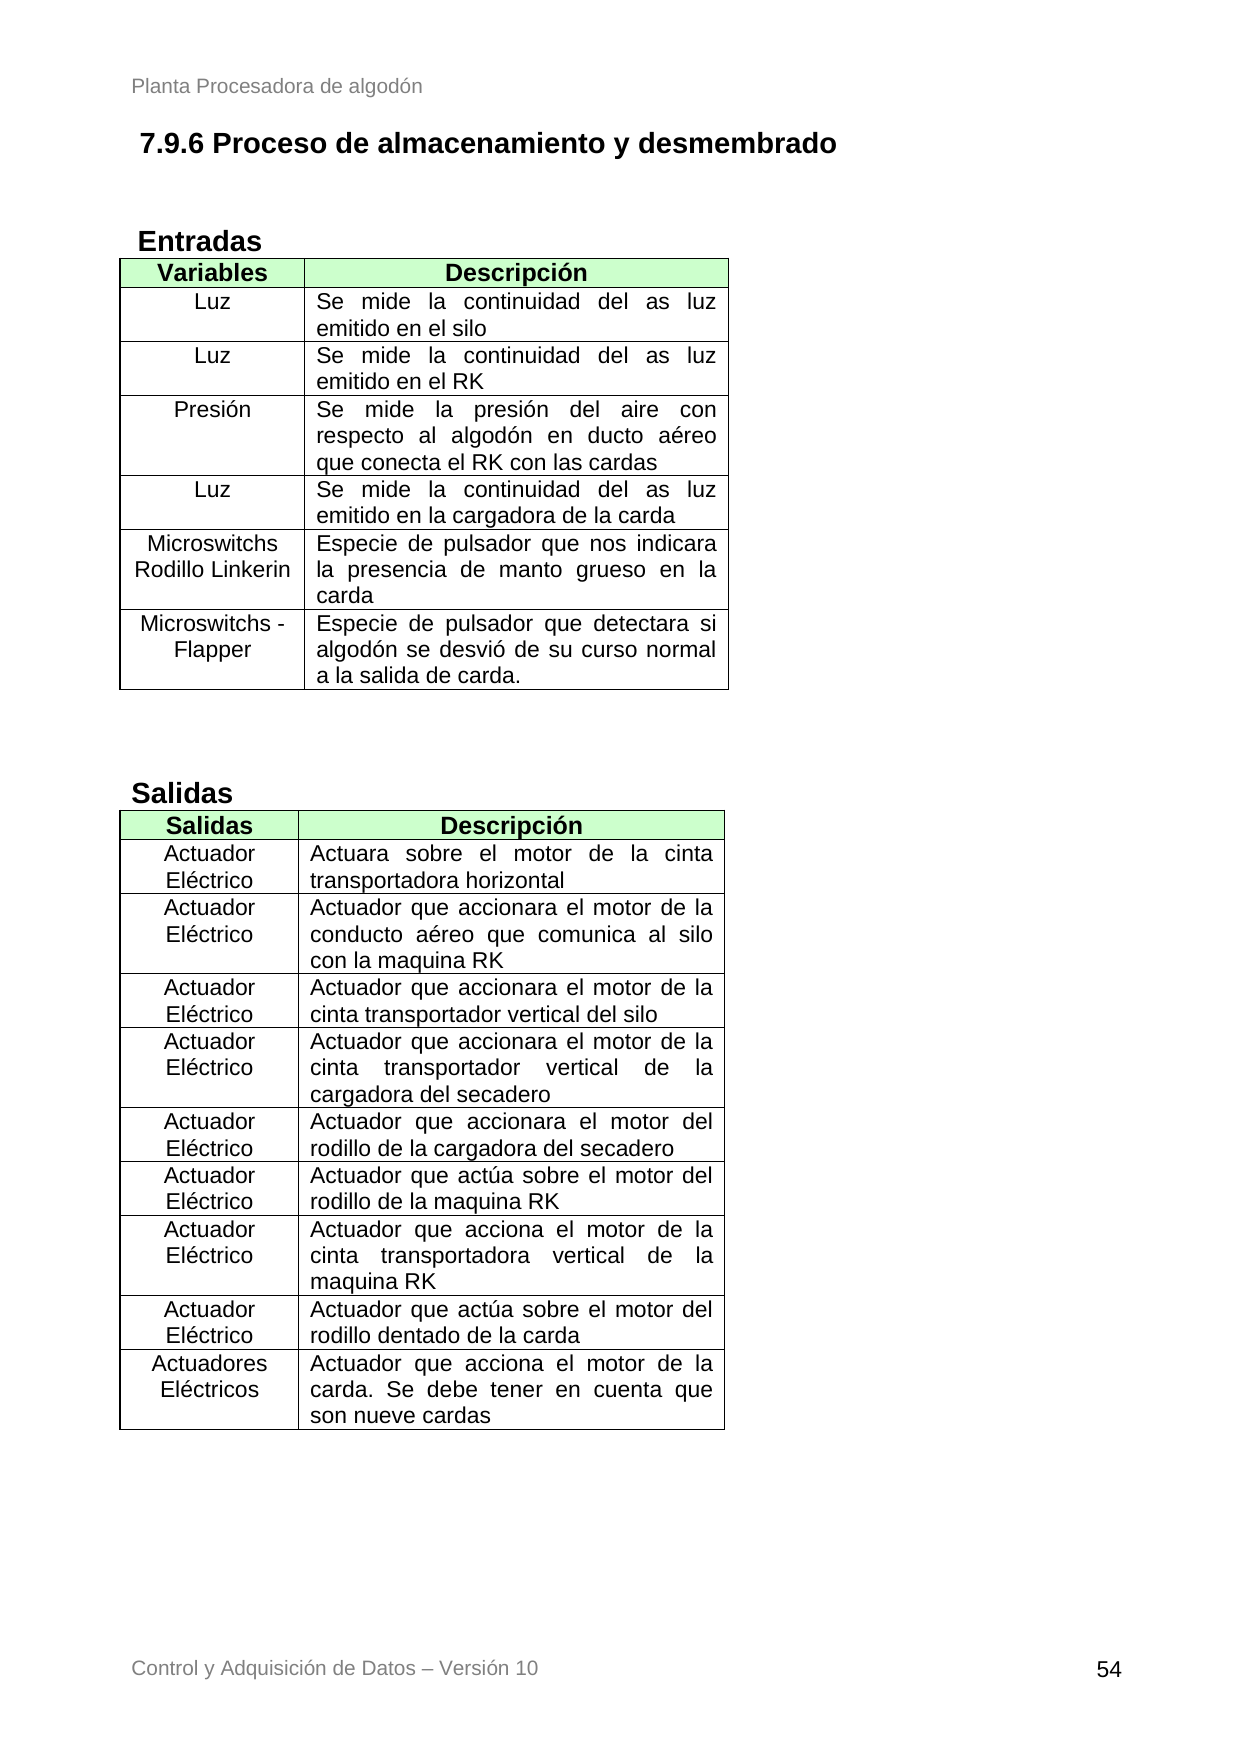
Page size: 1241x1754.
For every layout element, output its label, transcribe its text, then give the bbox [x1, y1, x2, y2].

table_cell Actuador que acciona el motor de la cinta transportadora vertical de la maquina RK [299, 1216, 724, 1295]
table_cell Actuador que acciona el motor de la carda. Se debe tener en cuenta que son nueve cardas [299, 1350, 724, 1428]
table_cell Actuador Eléctrico [121, 1162, 298, 1214]
table_cell Actuador Eléctrico [121, 974, 298, 1027]
table_cell Actuara sobre el motor de la cinta transportadora horizontal [299, 840, 724, 893]
table_cell Actuador Eléctrico [121, 1108, 298, 1161]
table_cell Microswitchs - Flapper [121, 610, 304, 689]
table_cell Actuador que accionara el motor de la conducto aéreo que comunica al silo con la maquina RK [299, 894, 724, 973]
table_cell Especie de pulsador que detectara si algodón se desvió de su curso normal a la salida de carda. [305, 610, 728, 689]
table_cell Actuador Eléctrico [121, 1028, 298, 1107]
table_cell Actuadores Eléctricos [121, 1350, 298, 1428]
table_header Descripción [305, 259, 728, 287]
table_header Variables [121, 259, 304, 287]
subtitle 7.9.6 Proceso de almacenamiento y desmembrado [131, 127, 1122, 160]
table_cell Especie de pulsador que nos indicara la presencia de manto grueso en la carda [305, 530, 728, 609]
table_cell Luz [121, 476, 304, 528]
table_cell Luz [121, 288, 304, 341]
table_cell Actuador que accionara el motor de la cinta transportador vertical del silo [299, 974, 724, 1027]
table_header Descripción [299, 811, 724, 839]
table_cell Actuador Eléctrico [121, 1216, 298, 1295]
table_cell Actuador Eléctrico [121, 894, 298, 973]
table_cell Se mide la presión del aire con respecto al algodón en ducto aéreo que conecta el RK con las cardas [305, 396, 728, 475]
table_cell Actuador Eléctrico [121, 840, 298, 893]
text Salidas [131, 776, 1122, 809]
table_cell Se mide la continuidad del as luz emitido en el RK [305, 342, 728, 395]
table_cell Actuador que actúa sobre el motor del rodillo dentado de la carda [299, 1296, 724, 1348]
table_cell Presión [121, 396, 304, 475]
table_cell Actuador que accionara el motor del rodillo de la cargadora del secadero [299, 1108, 724, 1161]
table_cell Luz [121, 342, 304, 395]
table_header Salidas [121, 811, 298, 839]
table_cell Actuador que accionara el motor de la cinta transportador vertical de la cargadora del secadero [299, 1028, 724, 1107]
table_cell Actuador Eléctrico [121, 1296, 298, 1348]
table_cell Actuador que actúa sobre el motor del rodillo de la maquina RK [299, 1162, 724, 1214]
text Entradas [131, 224, 1122, 257]
table_cell Microswitchs Rodillo Linkerin [121, 530, 304, 609]
table_cell Se mide la continuidad del as luz emitido en el silo [305, 288, 728, 341]
table_cell Se mide la continuidad del as luz emitido en la cargadora de la carda [305, 476, 728, 528]
